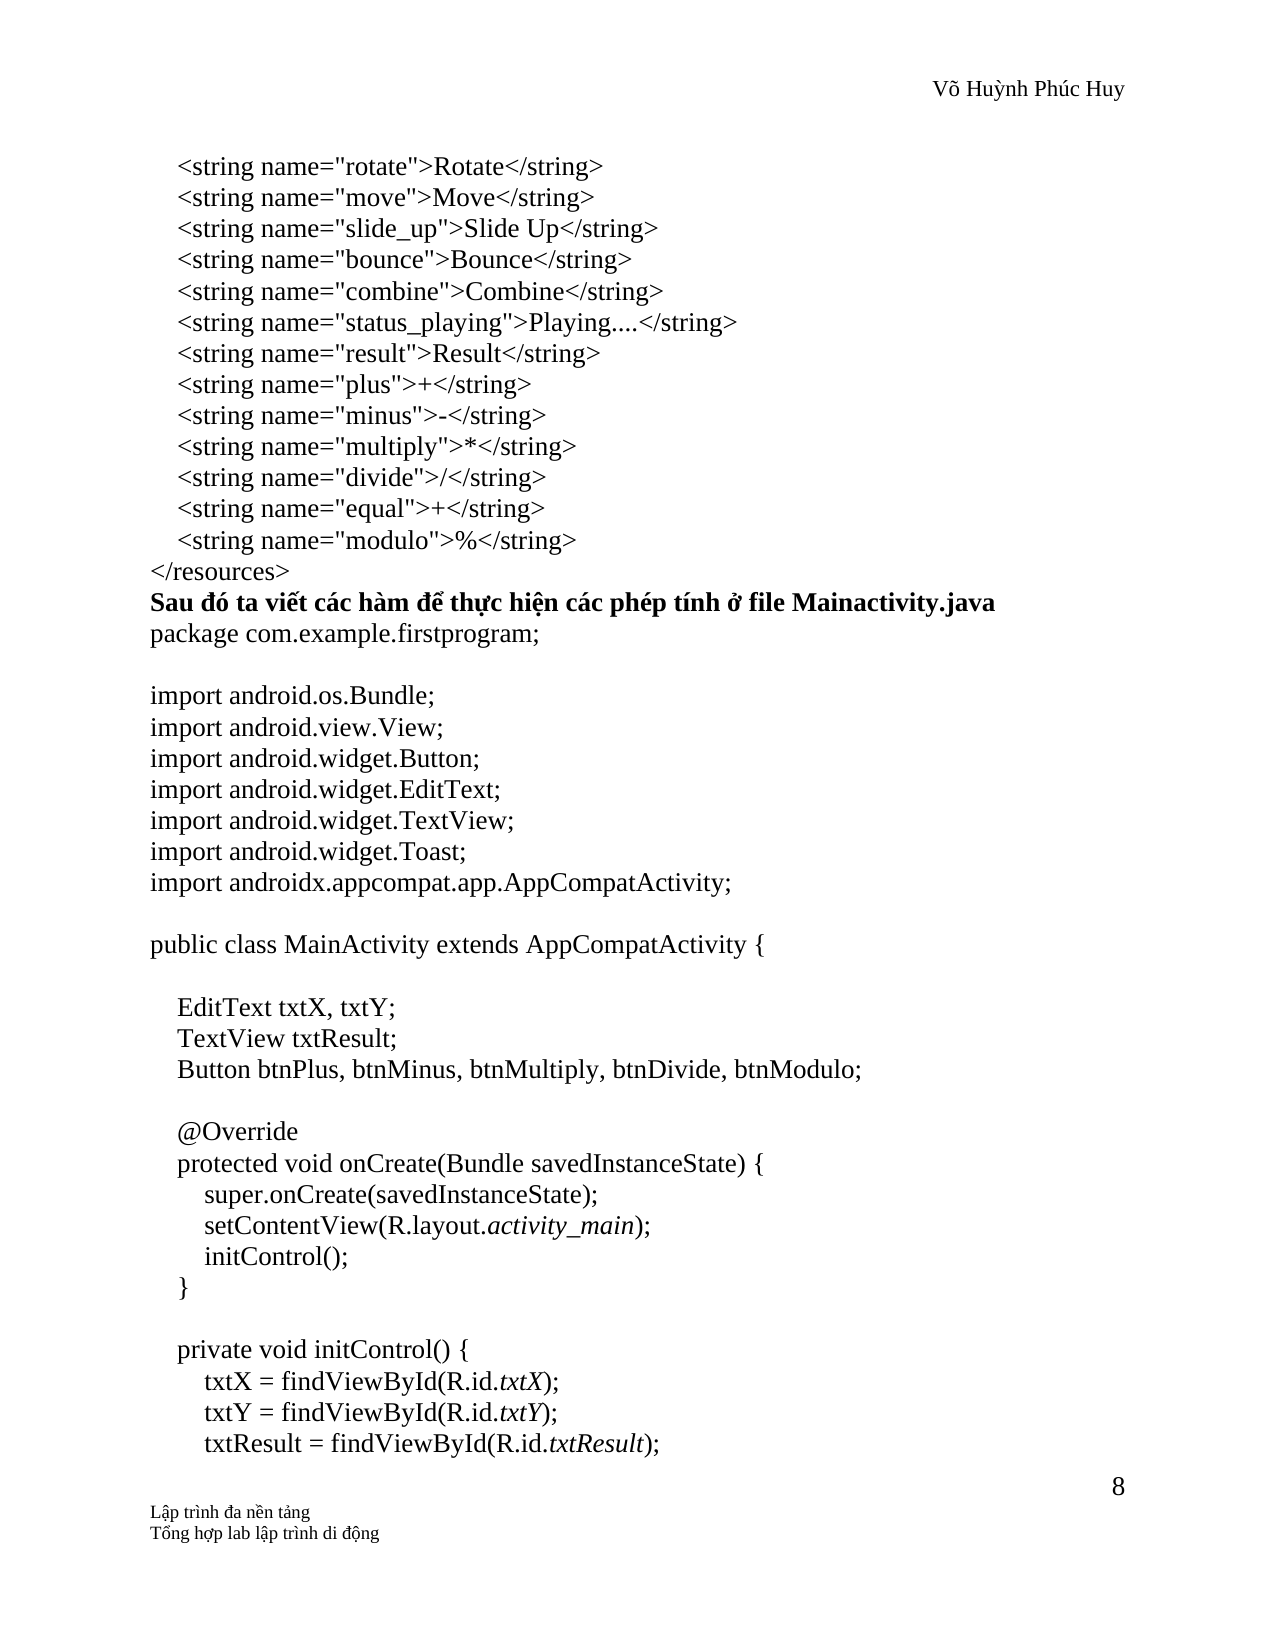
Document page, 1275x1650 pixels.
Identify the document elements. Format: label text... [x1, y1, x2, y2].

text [150, 150, 1125, 586]
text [150, 617, 1125, 1458]
text Sau đó ta viết các hàm để thực hiện các phép tính ở file Mainactivity.java [150, 586, 1125, 617]
